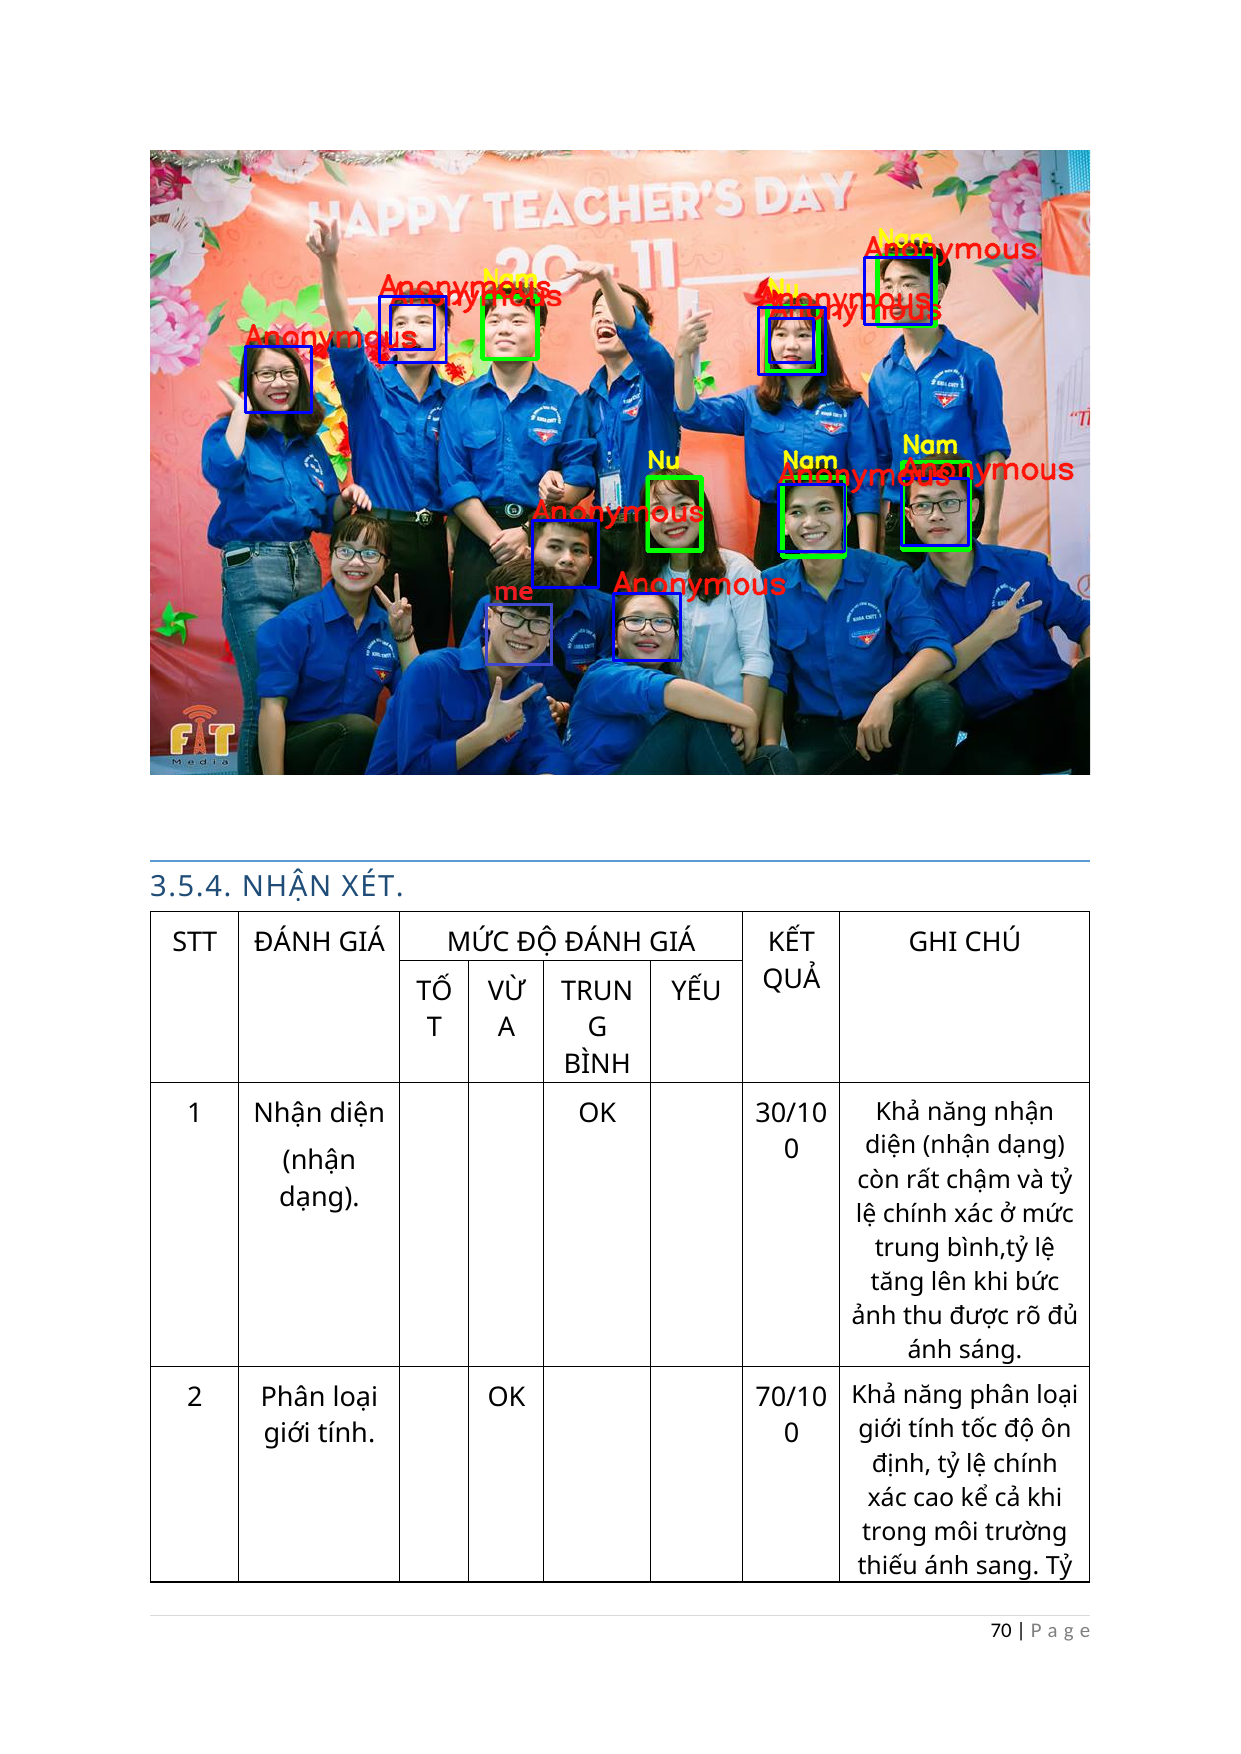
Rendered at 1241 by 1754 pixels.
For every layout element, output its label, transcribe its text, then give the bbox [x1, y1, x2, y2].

table_cell [400, 1083, 468, 1366]
table_cell TRUNG BÌNH [544, 961, 650, 1082]
table_header ĐÁNH GIÁ [239, 912, 399, 1082]
table_cell VỪA [469, 961, 543, 1082]
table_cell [840, 1367, 1089, 1581]
table_cell TỐT [400, 961, 468, 1082]
subtitle 3.5.4. Nhận xét. [150, 862, 1090, 905]
table_cell [469, 1083, 543, 1366]
table_cell YẾU [651, 961, 742, 1082]
table_cell Nhận diện (nhận dạng). [239, 1083, 399, 1366]
table_cell [651, 1367, 742, 1581]
table_cell Khả năng nhận diện (nhận dạng) còn rất chậm và tỷ lệ chính xác ở mức trung bình,tỷ lệ tăng lên khi bức ảnh thu được rõ đủ ánh sáng. [840, 1083, 1089, 1366]
table_cell [544, 1367, 650, 1581]
table_header MỨC ĐỘ ĐÁNH GIÁ [400, 912, 742, 959]
table_header KẾT QUẢ [743, 912, 839, 1082]
table_cell [400, 1367, 468, 1581]
table_cell 30/100 [743, 1083, 839, 1366]
picture [150, 150, 1091, 775]
table_cell [651, 1083, 742, 1366]
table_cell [239, 1367, 399, 1581]
table_cell OK [544, 1083, 650, 1366]
table_cell 1 [151, 1083, 238, 1366]
table_cell 2 [151, 1367, 238, 1581]
table_header GHI CHÚ [840, 912, 1089, 1082]
table_cell OK [469, 1367, 543, 1581]
table_header STT [151, 912, 238, 1082]
table_cell 70/100 [743, 1367, 839, 1581]
